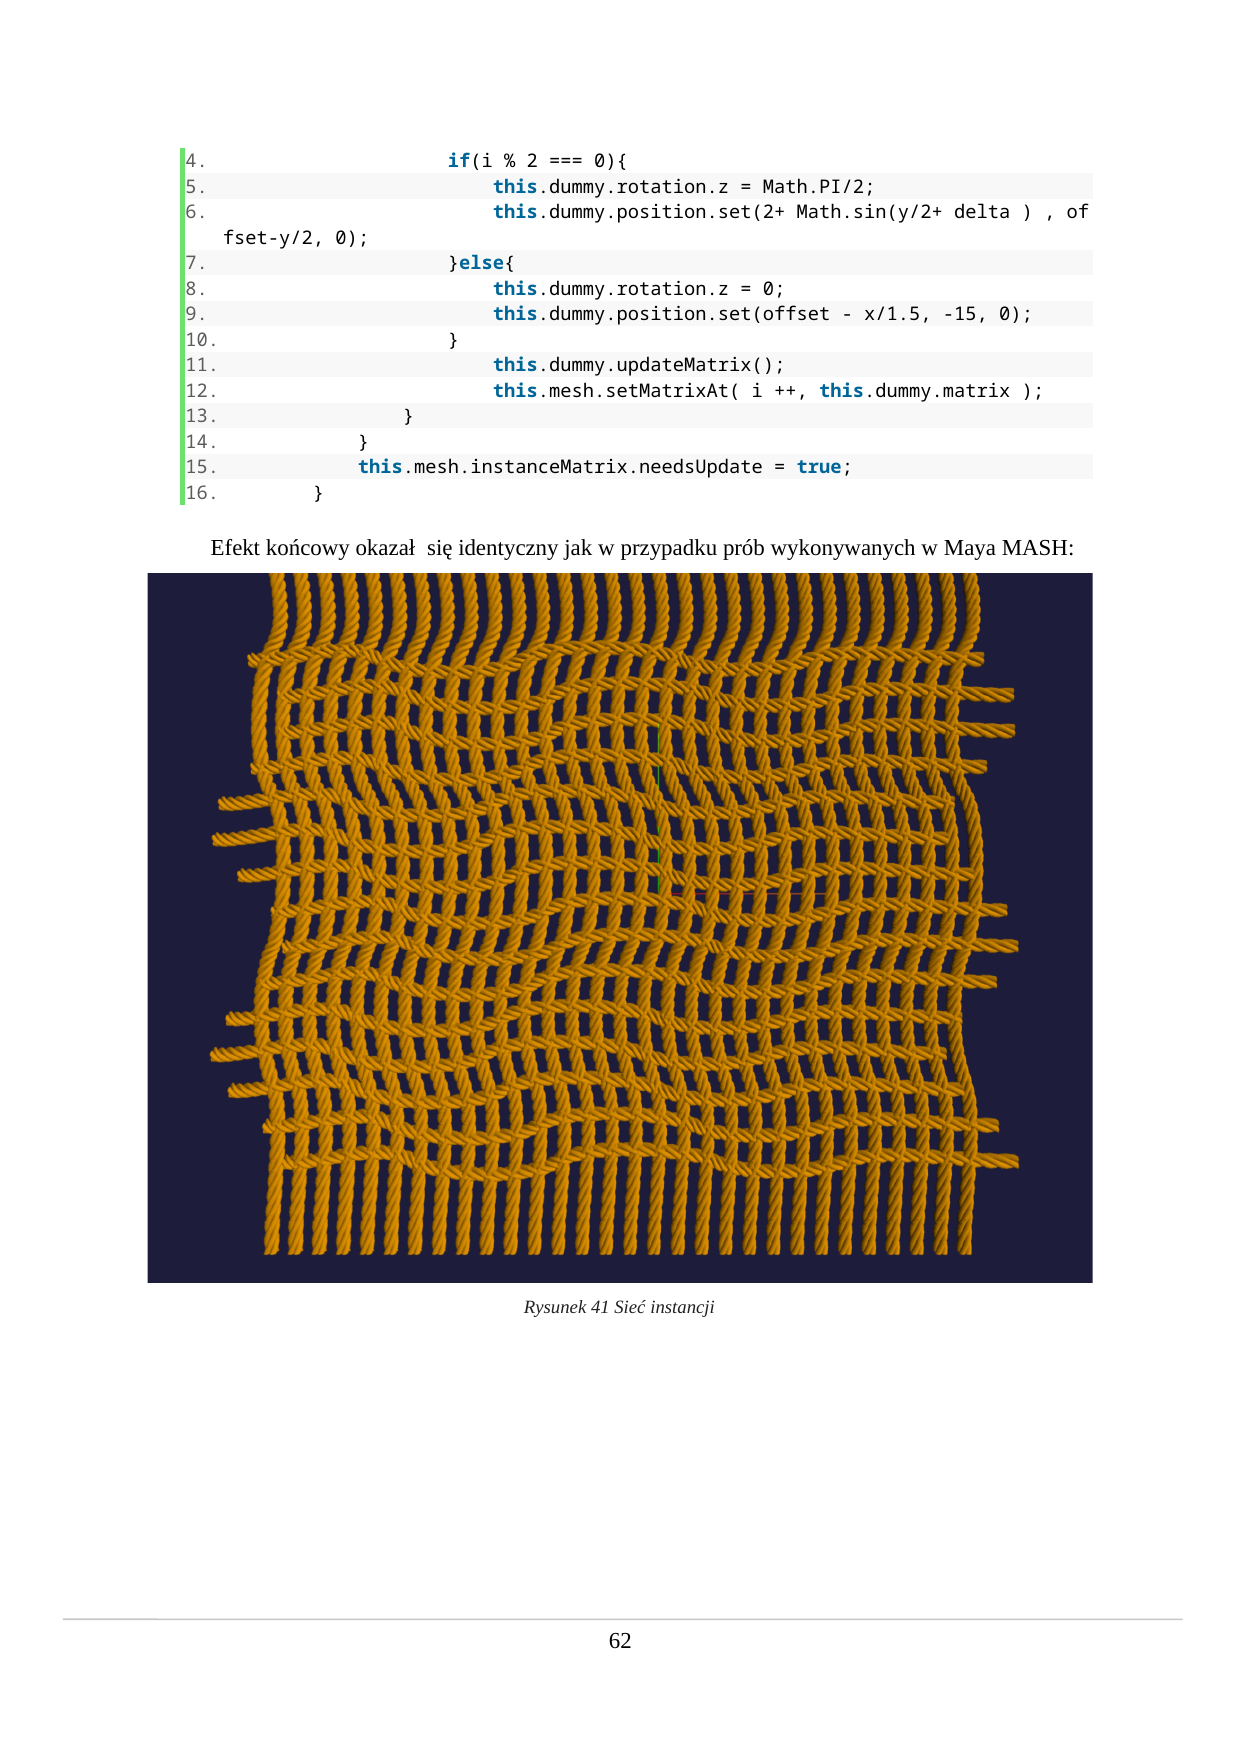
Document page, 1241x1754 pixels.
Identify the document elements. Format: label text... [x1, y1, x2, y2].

text Rysunek 41 Sieć instancji [148, 1296, 1093, 1317]
list this.mesh.instanceMatrix.needsUpdate = true; [185, 454, 1093, 479]
list this.dummy.rotation.z = Math.PI/2; [185, 173, 1093, 199]
list this.dummy.updateMatrix(); [185, 352, 1093, 377]
list this.dummy.position.set(offset - x/1.5, -15, 0); [185, 301, 1093, 326]
list this.mesh.setMatrixAt( i ++, this.dummy.matrix ); [185, 377, 1093, 403]
list this.dummy.rotation.z = 0; [185, 275, 1093, 301]
list }else{ [185, 250, 1093, 275]
list if(i % 2 === 0){ [185, 148, 1093, 173]
list } [185, 403, 1093, 428]
list } [185, 428, 1093, 454]
list } [185, 326, 1093, 352]
list this.dummy.position.set(2+ Math.sin(y/2+ delta ) , offset-y/2, 0); [185, 199, 1093, 250]
text Efekt końcowy okazał się identyczny jak w przypadku prób wykonywanych w Maya MASH: [148, 534, 1093, 573]
list } [185, 479, 1093, 505]
picture [147, 573, 1093, 1283]
